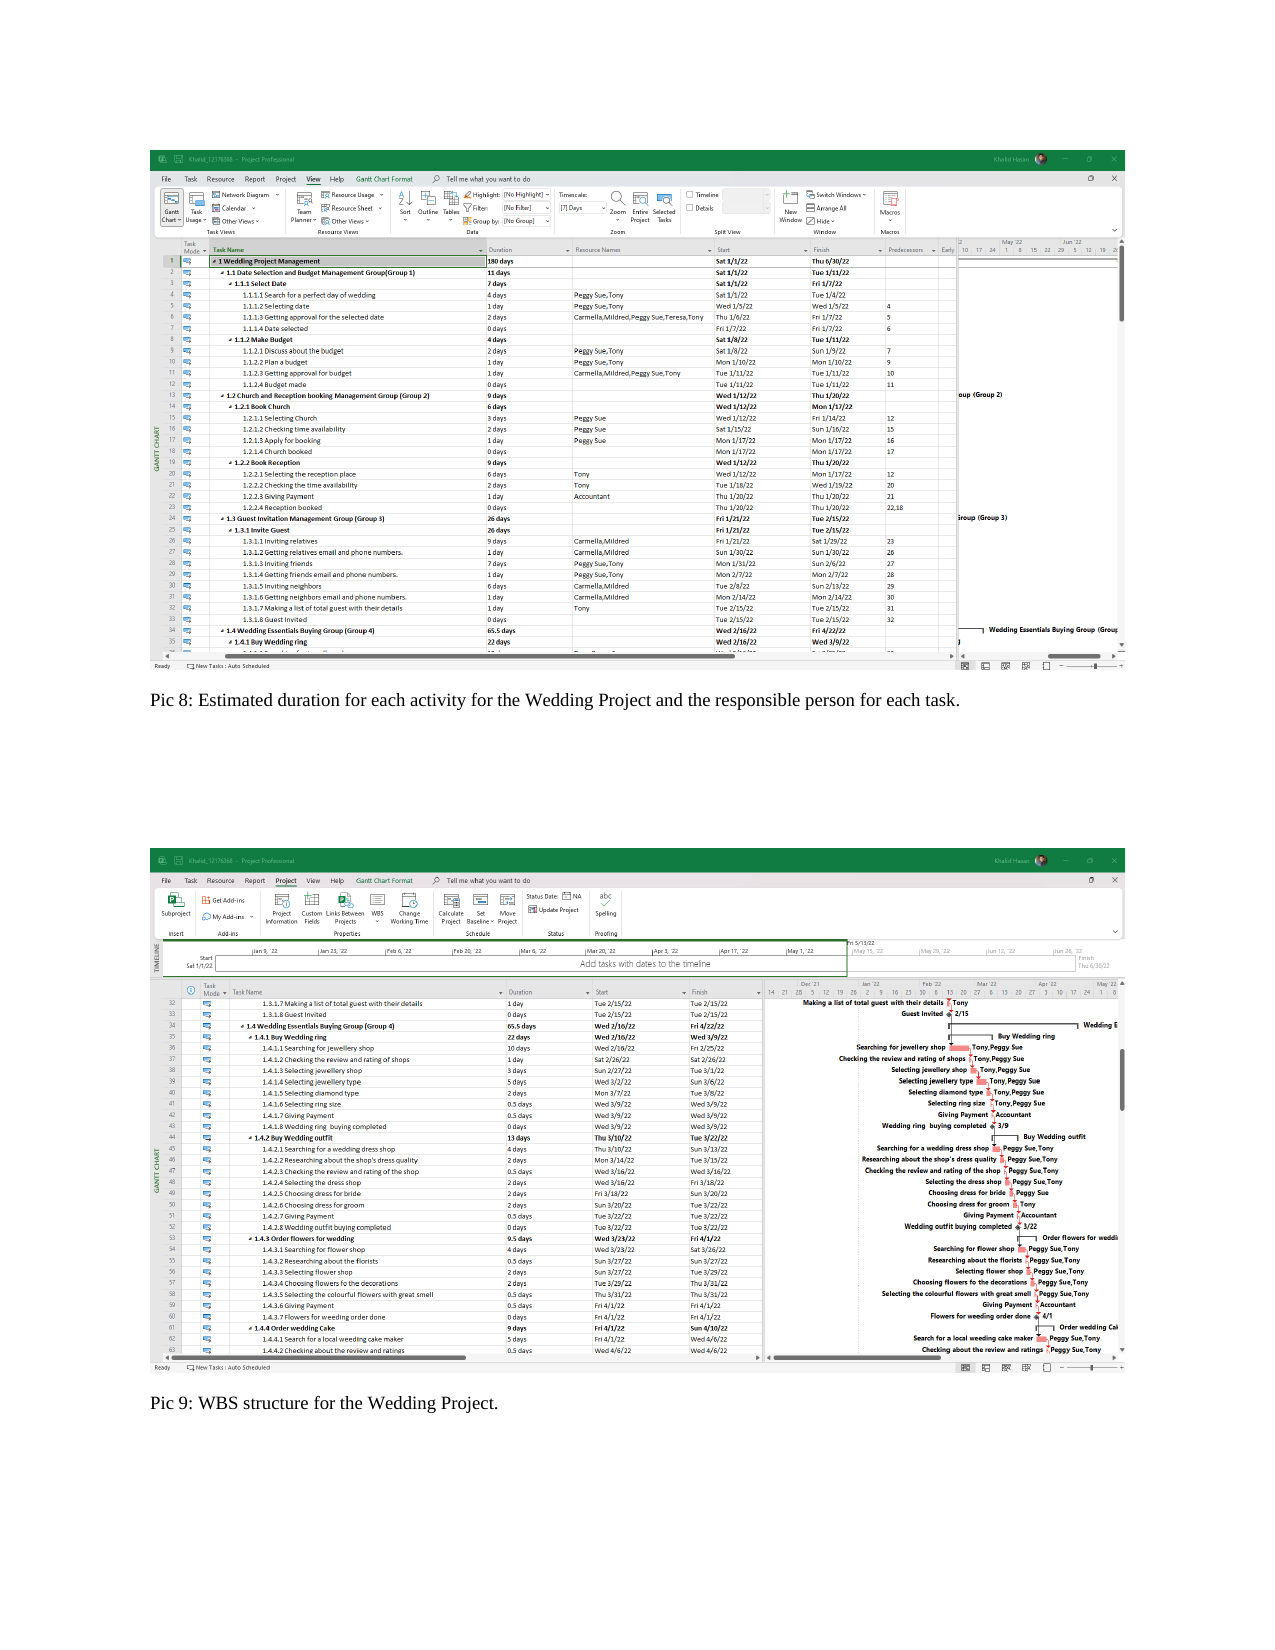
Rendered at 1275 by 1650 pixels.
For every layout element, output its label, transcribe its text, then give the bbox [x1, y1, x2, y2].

picture [150, 848, 1125, 1373]
text Pic 8: Estimated duration for each activity for the Wedding Project and the responsible person for each task. [150, 689, 1125, 710]
text Pic 9: WBS structure for the Wedding Project. [150, 1392, 1125, 1413]
picture [150, 150, 1125, 670]
